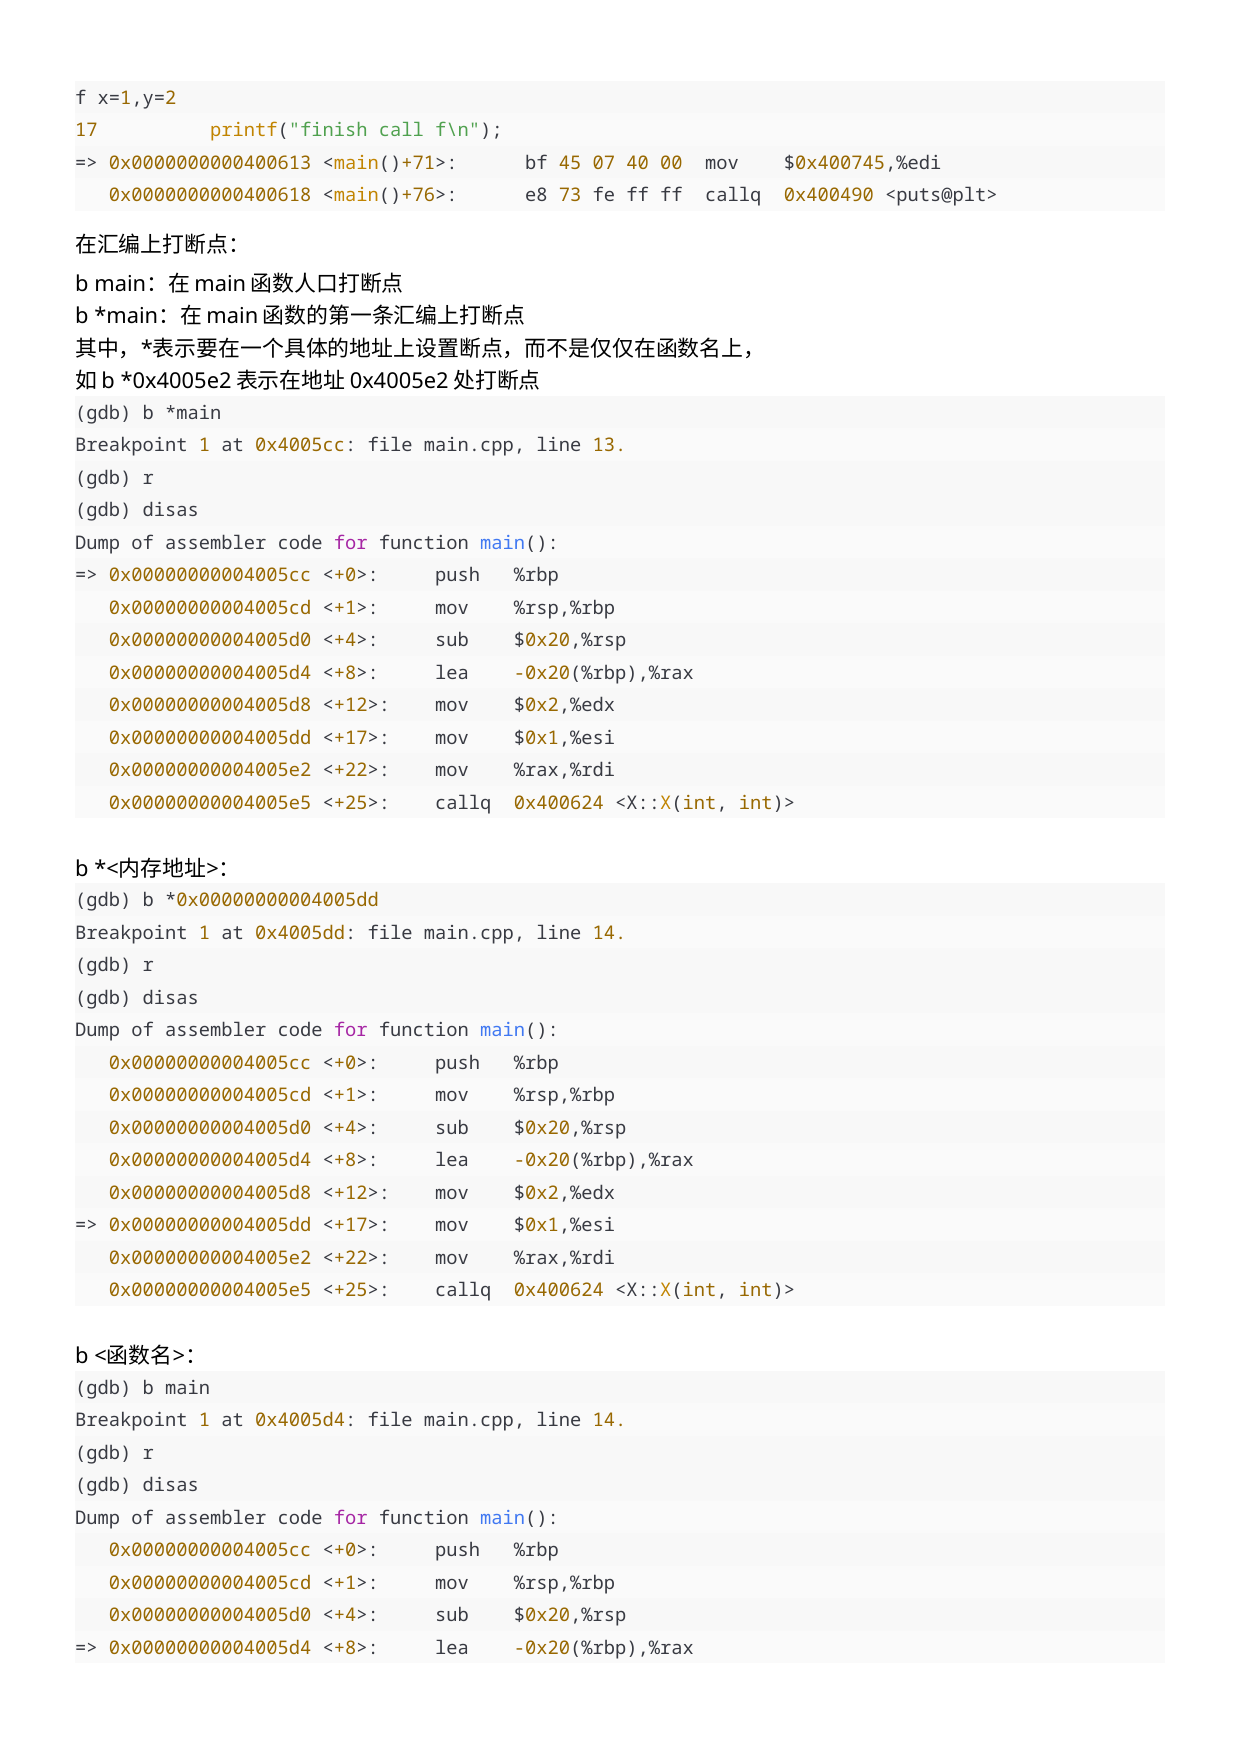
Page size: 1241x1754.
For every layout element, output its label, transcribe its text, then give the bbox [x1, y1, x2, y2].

text 0x00000000004005d4 <+8>: lea -0x20(%rbp),%rax [75, 656, 1165, 688]
text b *main：在main函数的第一条汇编上打断点 [75, 298, 1165, 331]
text b main：在main函数人口打断点 [75, 266, 1165, 298]
text (gdb) r [75, 1436, 1165, 1468]
text 0x00000000004005d0 <+4>: sub $0x20,%rsp [75, 1598, 1165, 1631]
text Breakpoint 1 at 0x4005cc: file main.cpp, line 13. [75, 428, 1165, 461]
text (gdb) b main [75, 1371, 1165, 1403]
text 如b *0x4005e2表示在地址0x4005e2处打断点 [75, 363, 1165, 396]
text Breakpoint 1 at 0x4005dd: file main.cpp, line 14. [75, 916, 1165, 948]
text (gdb) disas [75, 493, 1165, 526]
text (gdb) b *0x00000000004005dd [75, 883, 1165, 916]
text Dump of assembler code for function main(): [75, 526, 1165, 558]
text 0x00000000004005cd <+1>: mov %rsp,%rbp [75, 1566, 1165, 1598]
text 0x00000000004005d0 <+4>: sub $0x20,%rsp [75, 623, 1165, 656]
text 0x00000000004005cd <+1>: mov %rsp,%rbp [75, 1078, 1165, 1111]
text 0x00000000004005e5 <+25>: callq 0x400624 <X::X(int, int)> [75, 1273, 1165, 1306]
text 0x00000000004005cc <+0>: push %rbp [75, 1533, 1165, 1566]
text 0x00000000004005d8 <+12>: mov $0x2,%edx [75, 688, 1165, 721]
text 0x00000000004005cd <+1>: mov %rsp,%rbp [75, 591, 1165, 623]
text (gdb) b *main [75, 396, 1165, 428]
text => 0x00000000004005dd <+17>: mov $0x1,%esi [75, 1208, 1165, 1241]
text => 0x00000000004005d4 <+8>: lea -0x20(%rbp),%rax [75, 1631, 1165, 1663]
text 0x00000000004005d8 <+12>: mov $0x2,%edx [75, 1176, 1165, 1208]
text (gdb) disas [75, 1468, 1165, 1501]
text Dump of assembler code for function main(): [75, 1501, 1165, 1533]
text 在汇编上打断点： [75, 227, 1165, 259]
text => 0x0000000000400613 <main()+71>: bf 45 07 40 00 mov $0x400745,%edi [75, 146, 1165, 178]
text 0x00000000004005d0 <+4>: sub $0x20,%rsp [75, 1111, 1165, 1143]
text 0x00000000004005cc <+0>: push %rbp [75, 1046, 1165, 1078]
text => 0x00000000004005cc <+0>: push %rbp [75, 558, 1165, 591]
text b *<内存地址>： [75, 851, 1165, 883]
text f x=1,y=2 [75, 81, 1165, 113]
text 其中，*表示要在一个具体的地址上设置断点，而不是仅仅在函数名上， [75, 331, 1165, 363]
text 0x00000000004005e2 <+22>: mov %rax,%rdi [75, 1241, 1165, 1273]
text 0x00000000004005e2 <+22>: mov %rax,%rdi [75, 753, 1165, 786]
text 0x00000000004005d4 <+8>: lea -0x20(%rbp),%rax [75, 1143, 1165, 1176]
text 0x00000000004005dd <+17>: mov $0x1,%esi [75, 721, 1165, 753]
text b <函数名>： [75, 1338, 1165, 1371]
text 17 printf("finish call f\n"); [75, 113, 1165, 146]
text (gdb) r [75, 948, 1165, 981]
text (gdb) disas [75, 981, 1165, 1013]
text Dump of assembler code for function main(): [75, 1013, 1165, 1046]
text 0x00000000004005e5 <+25>: callq 0x400624 <X::X(int, int)> [75, 786, 1165, 818]
text Breakpoint 1 at 0x4005d4: file main.cpp, line 14. [75, 1403, 1165, 1436]
text (gdb) r [75, 461, 1165, 493]
text 0x0000000000400618 <main()+76>: e8 73 fe ff ff callq 0x400490 <puts@plt> [75, 178, 1165, 211]
